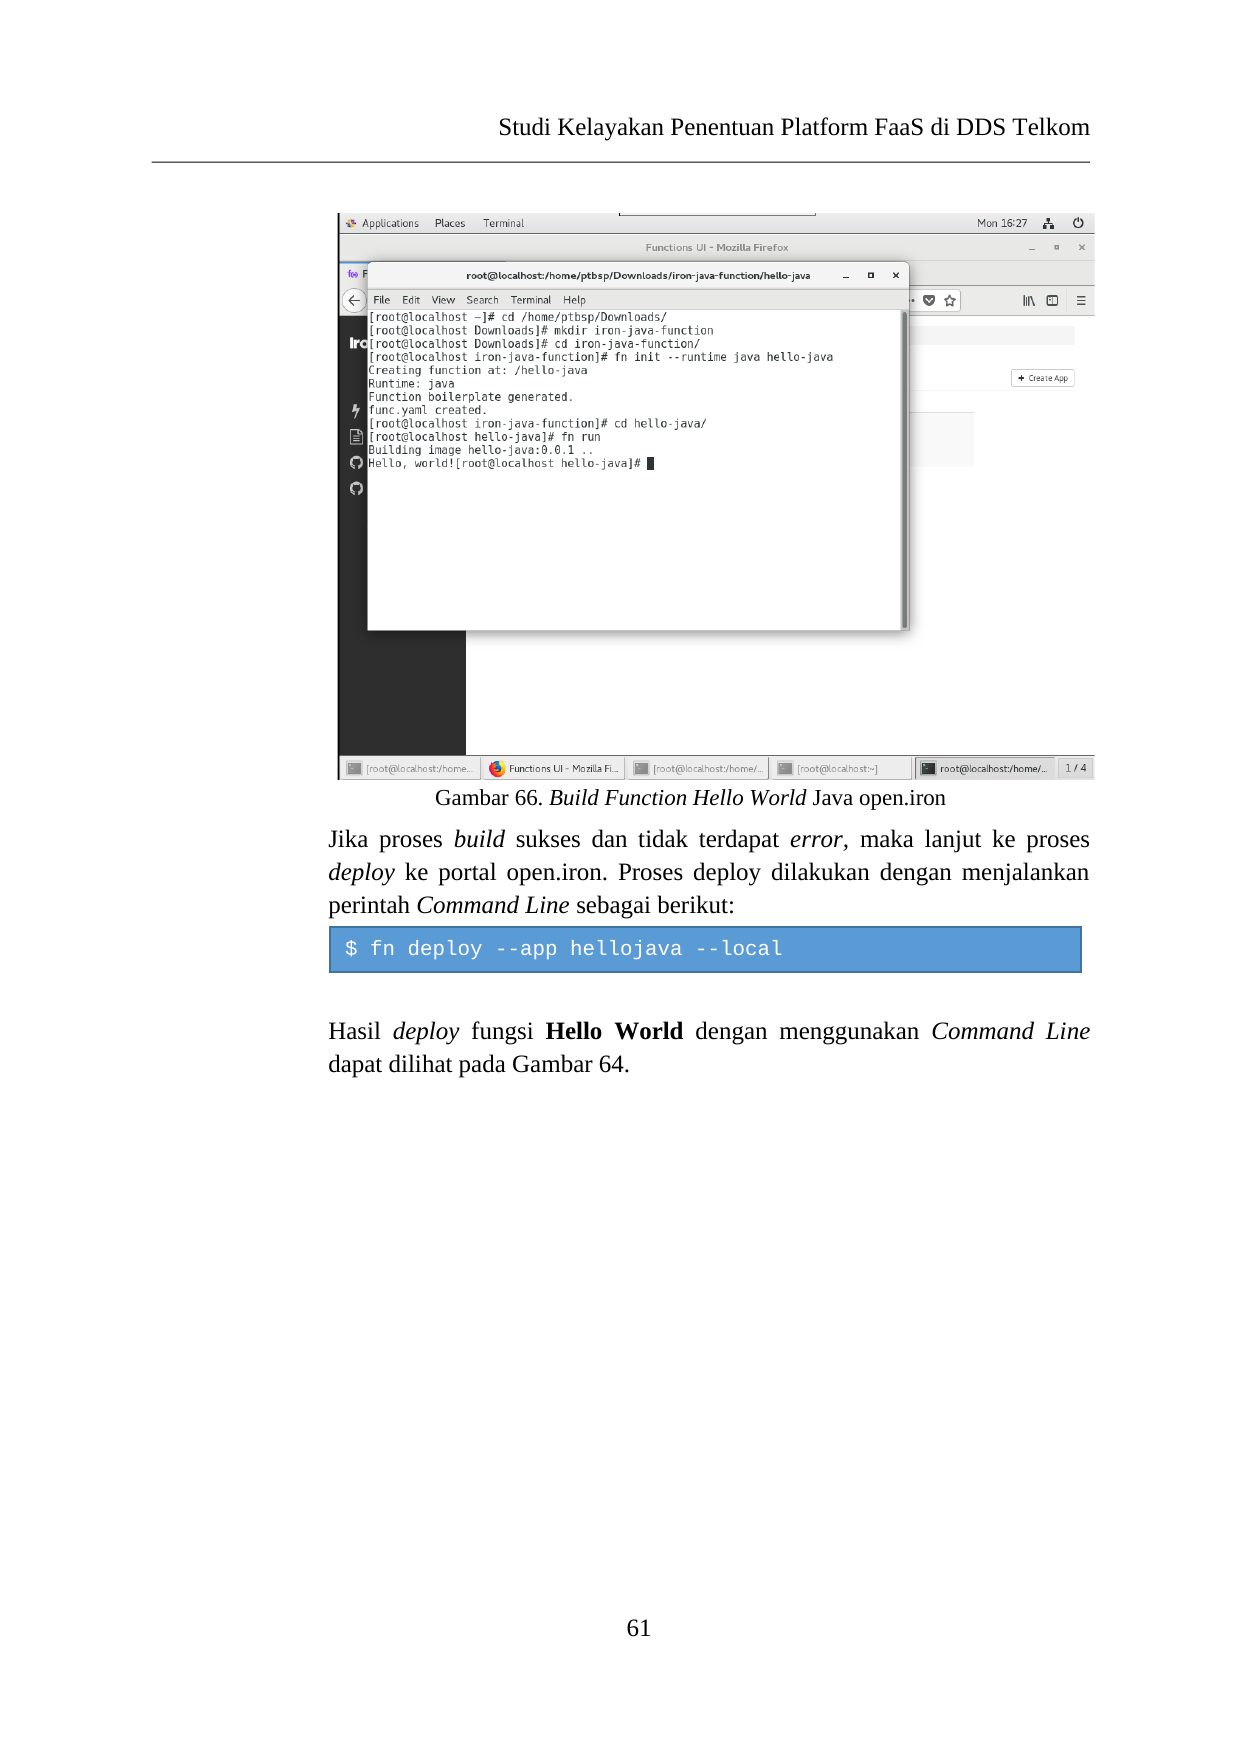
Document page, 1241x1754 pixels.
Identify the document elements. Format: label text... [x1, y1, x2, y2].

picture [337, 213, 1095, 780]
text Jika proses build sukses dan tidak terdapat error, maka lanjut ke proses deploy ke portal open.iron. Proses deploy dilakukan dengan menjalankan perintah Command Line sebagai berikut: [328, 824, 1090, 918]
text Gambar 66. Build Function Hello World Java open.iron [291, 784, 1090, 811]
text Hasil deploy fungsi Hello World dengan menggunakan Command Line dapat dilihat pada Gambar 64. [328, 1016, 1090, 1077]
